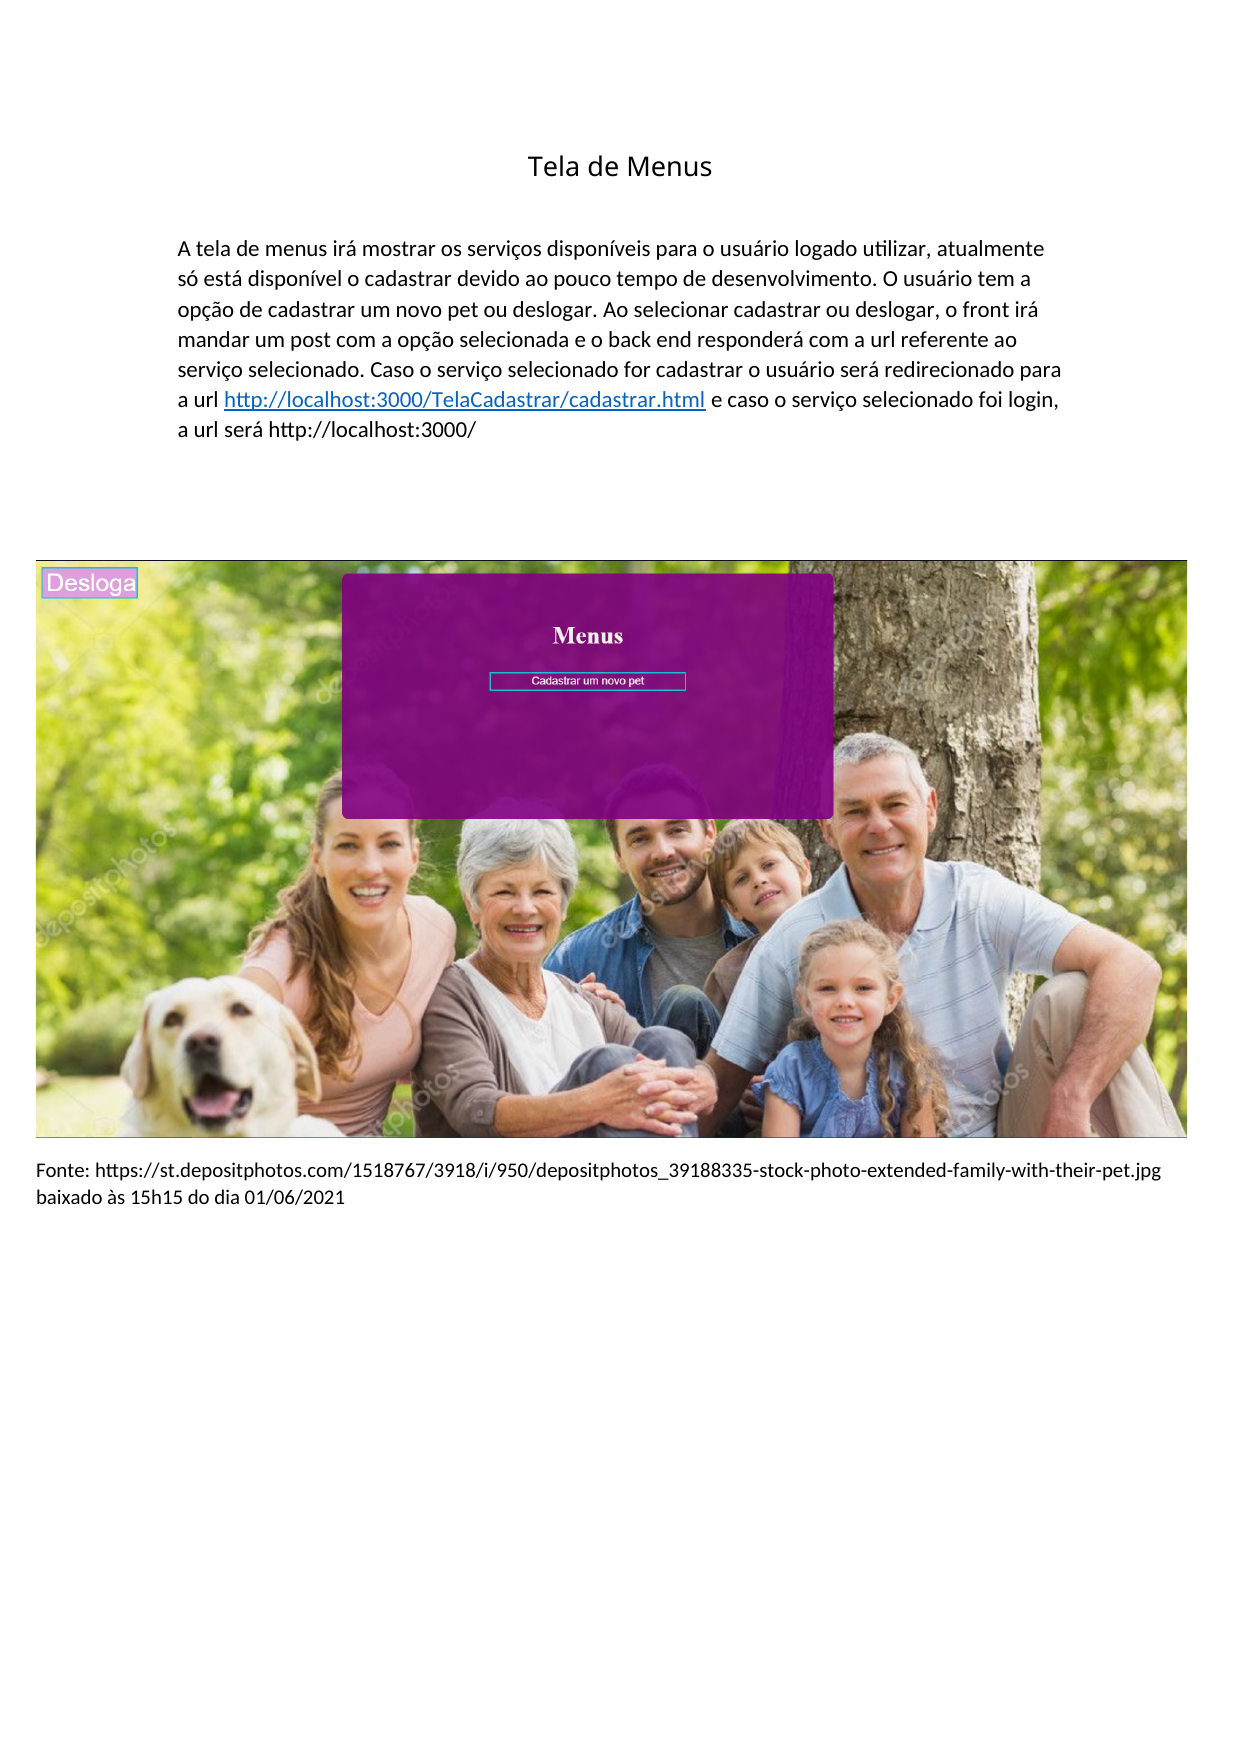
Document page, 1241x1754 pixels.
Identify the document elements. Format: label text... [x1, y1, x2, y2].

picture [35, 560, 1188, 1138]
text A tela de menus irá mostrar os serviços disponíveis para o usuário logado utilizar, atualmente só está disponível o cadastrar devido ao pouco tempo de desenvolvimento. O usuário tem a opção de cadastrar um novo pet ou deslogar. Ao selecionar cadastrar ou deslogar, o front irá mandar um post com a opção selecionada e o back end responderá com a url referente ao serviço selecionado. Caso o serviço selecionado for cadastrar o usuário será redirecionado para a url http://localhost:3000/TelaCadastrar/cadastrar.html e caso o serviço selecionado foi login, a url será http://localhost:3000/ [177, 234, 1063, 443]
subtitle Tela de Menus [177, 148, 1063, 184]
